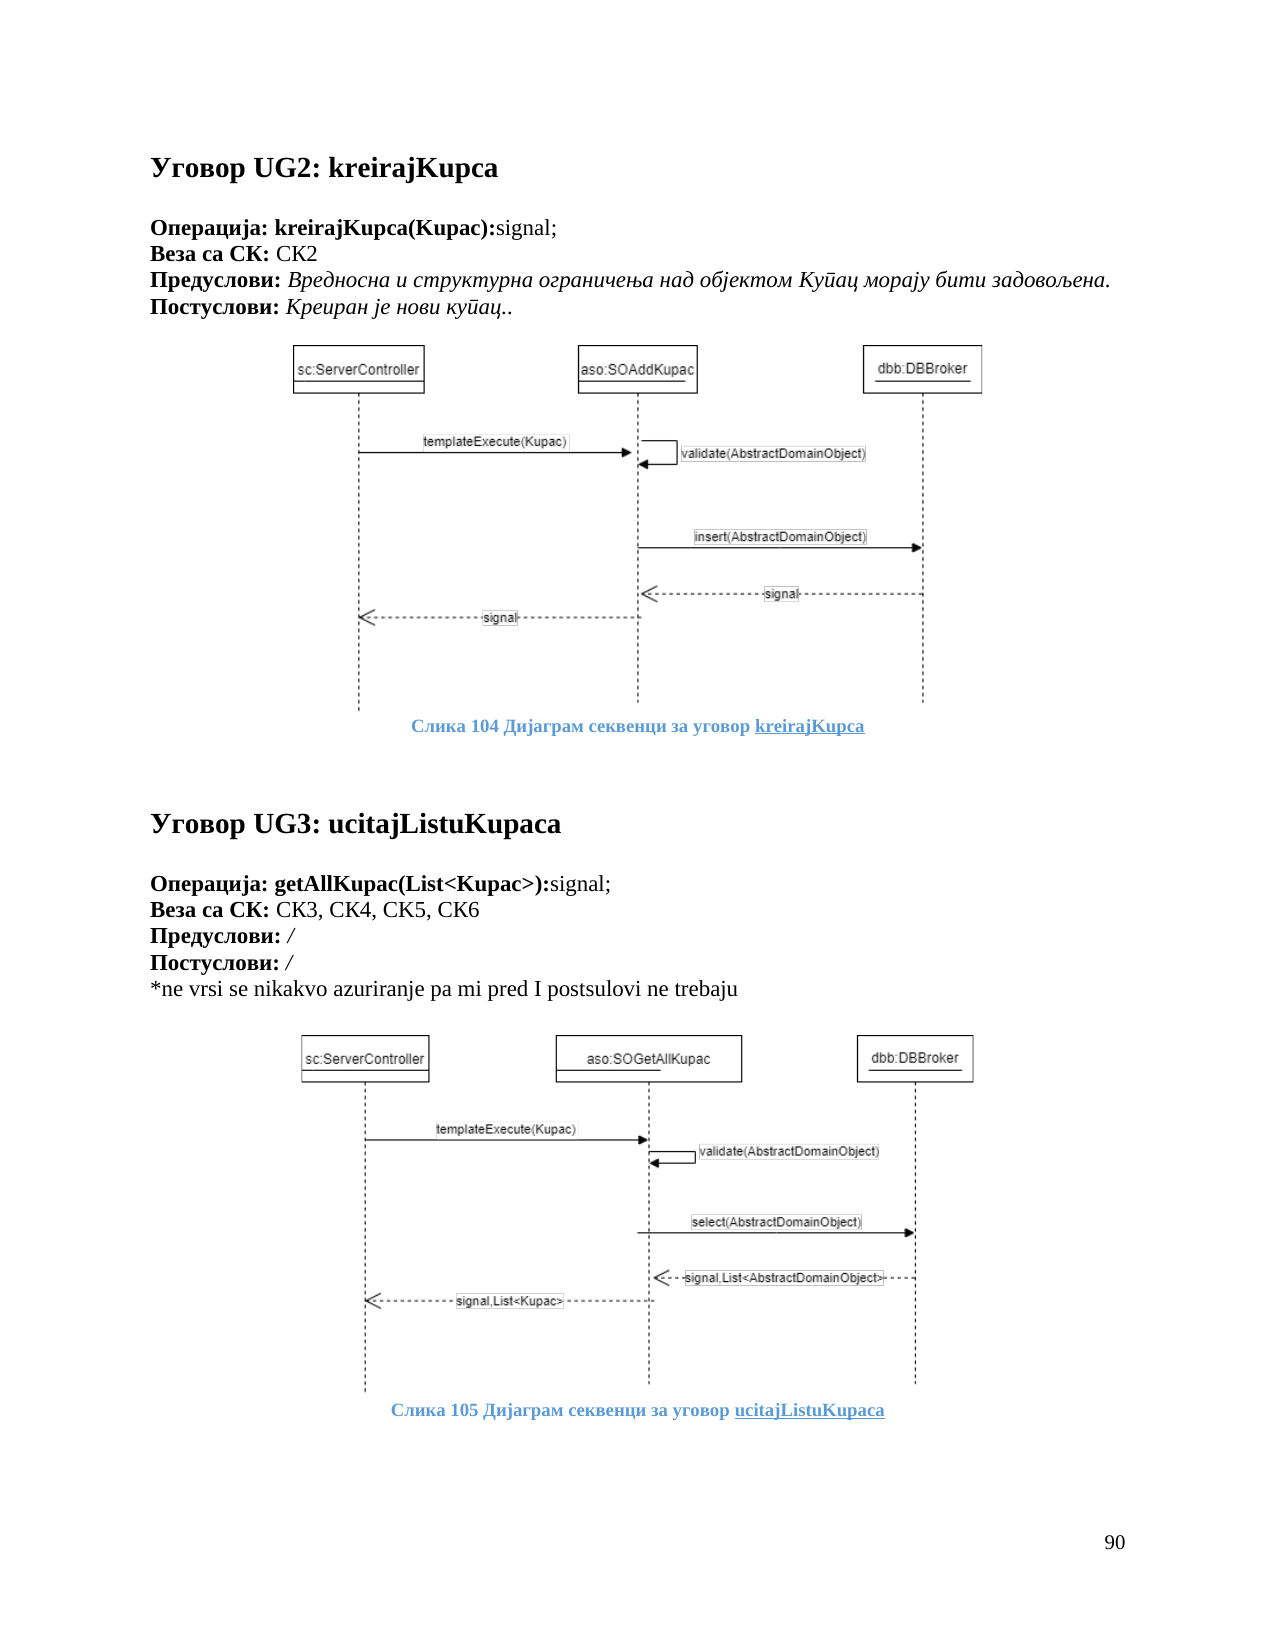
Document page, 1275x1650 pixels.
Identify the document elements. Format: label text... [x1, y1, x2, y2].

text Веза са СК: СК3, СК4, CK5, СК6 [150, 896, 1125, 922]
subtitle Уговор UG2: kreirajKupca [150, 150, 1125, 183]
text Постуслови: Креиран је нови купац.. [150, 293, 1125, 319]
subtitle Уговор UG3: ucitajListuKupaca [150, 806, 1125, 839]
text Веза са СК: СК2 [150, 240, 1125, 267]
picture [301, 1035, 974, 1396]
picture [293, 345, 983, 715]
text Слика 104 Дијаграм секвенци за уговор kreirajKupca [150, 714, 1125, 736]
text Операција: getAllKupac(List<Kupac>):signal; [150, 870, 1125, 896]
text Постуслови: / [150, 949, 1125, 975]
text *ne vrsi se nikakvo azuriranje pa mi pred I postsulovi ne trebaju [150, 975, 1125, 1002]
text Предуслови: Вредносна и структурна ограничења над објектом Купац морају бити задовољена. [150, 267, 1125, 293]
text Операција: kreirajKupca(Kupac):signal; [150, 214, 1125, 240]
text Предуслови: / [150, 922, 1125, 949]
text Слика 105 Дијаграм секвенци за уговор ucitajListuKupaca [150, 1399, 1125, 1421]
